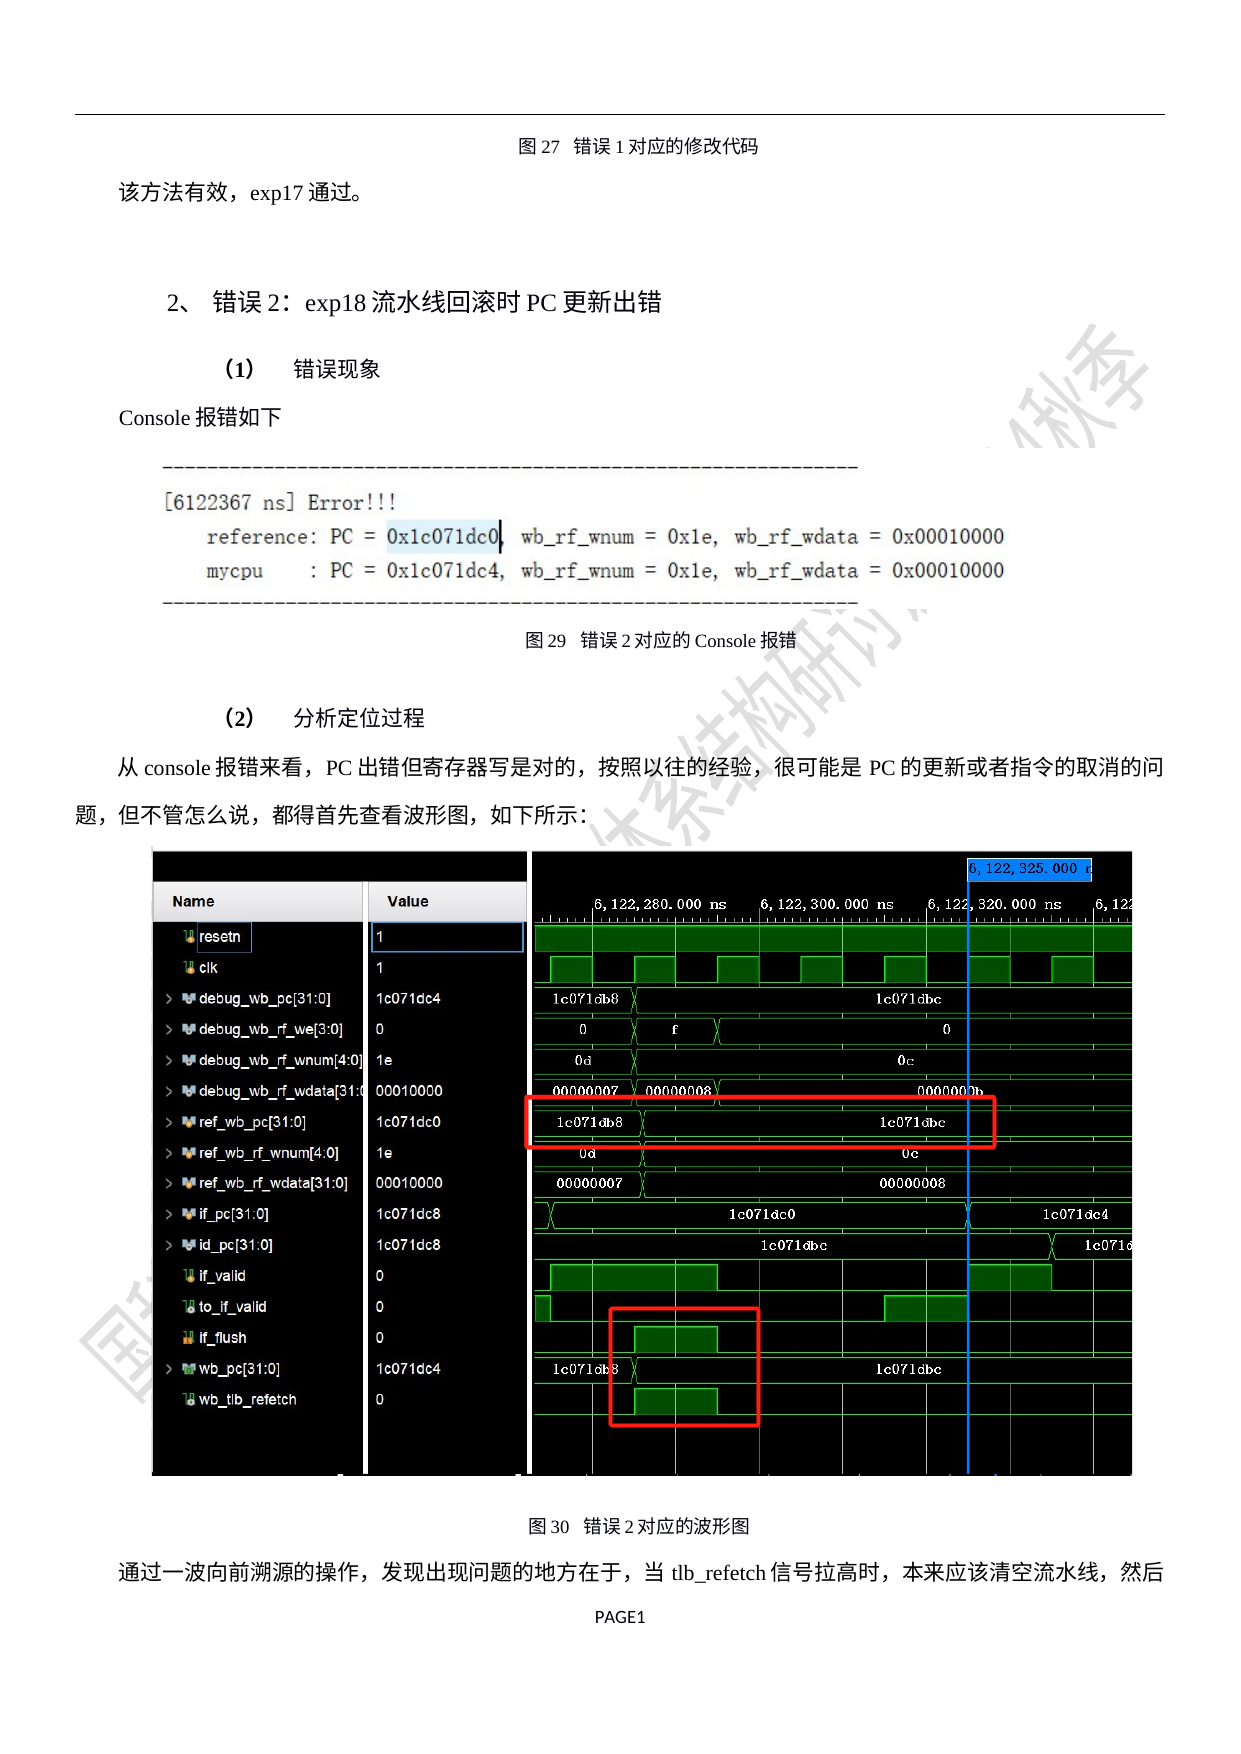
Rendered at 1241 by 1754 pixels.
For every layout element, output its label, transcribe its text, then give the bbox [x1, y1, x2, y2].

text 图27 错误1对应的修改代码 [75, 129, 1165, 161]
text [75, 1555, 1165, 1587]
list 错误现象 [212, 351, 1165, 384]
list 分析定位过程 [212, 701, 1165, 733]
text 图29 错误2对应的Console报错 [157, 623, 1165, 656]
text 从console报错来看，PC出错但寄存器写是对的，按照以往的经验，很可能是PC的更新或者指令的取消的问题，但不管怎么说，都得首先查看波形图，如下所示： [75, 749, 1165, 830]
picture [151, 846, 1133, 1476]
text 该方法有效，exp17通过。 [75, 175, 1165, 207]
picture [151, 448, 1133, 609]
text 图30 错误2对应的波形图 [75, 1509, 1165, 1541]
text Console报错如下 [75, 400, 1165, 432]
list 错误2：exp18流水线回滚时PC更新出错 [167, 268, 1165, 333]
